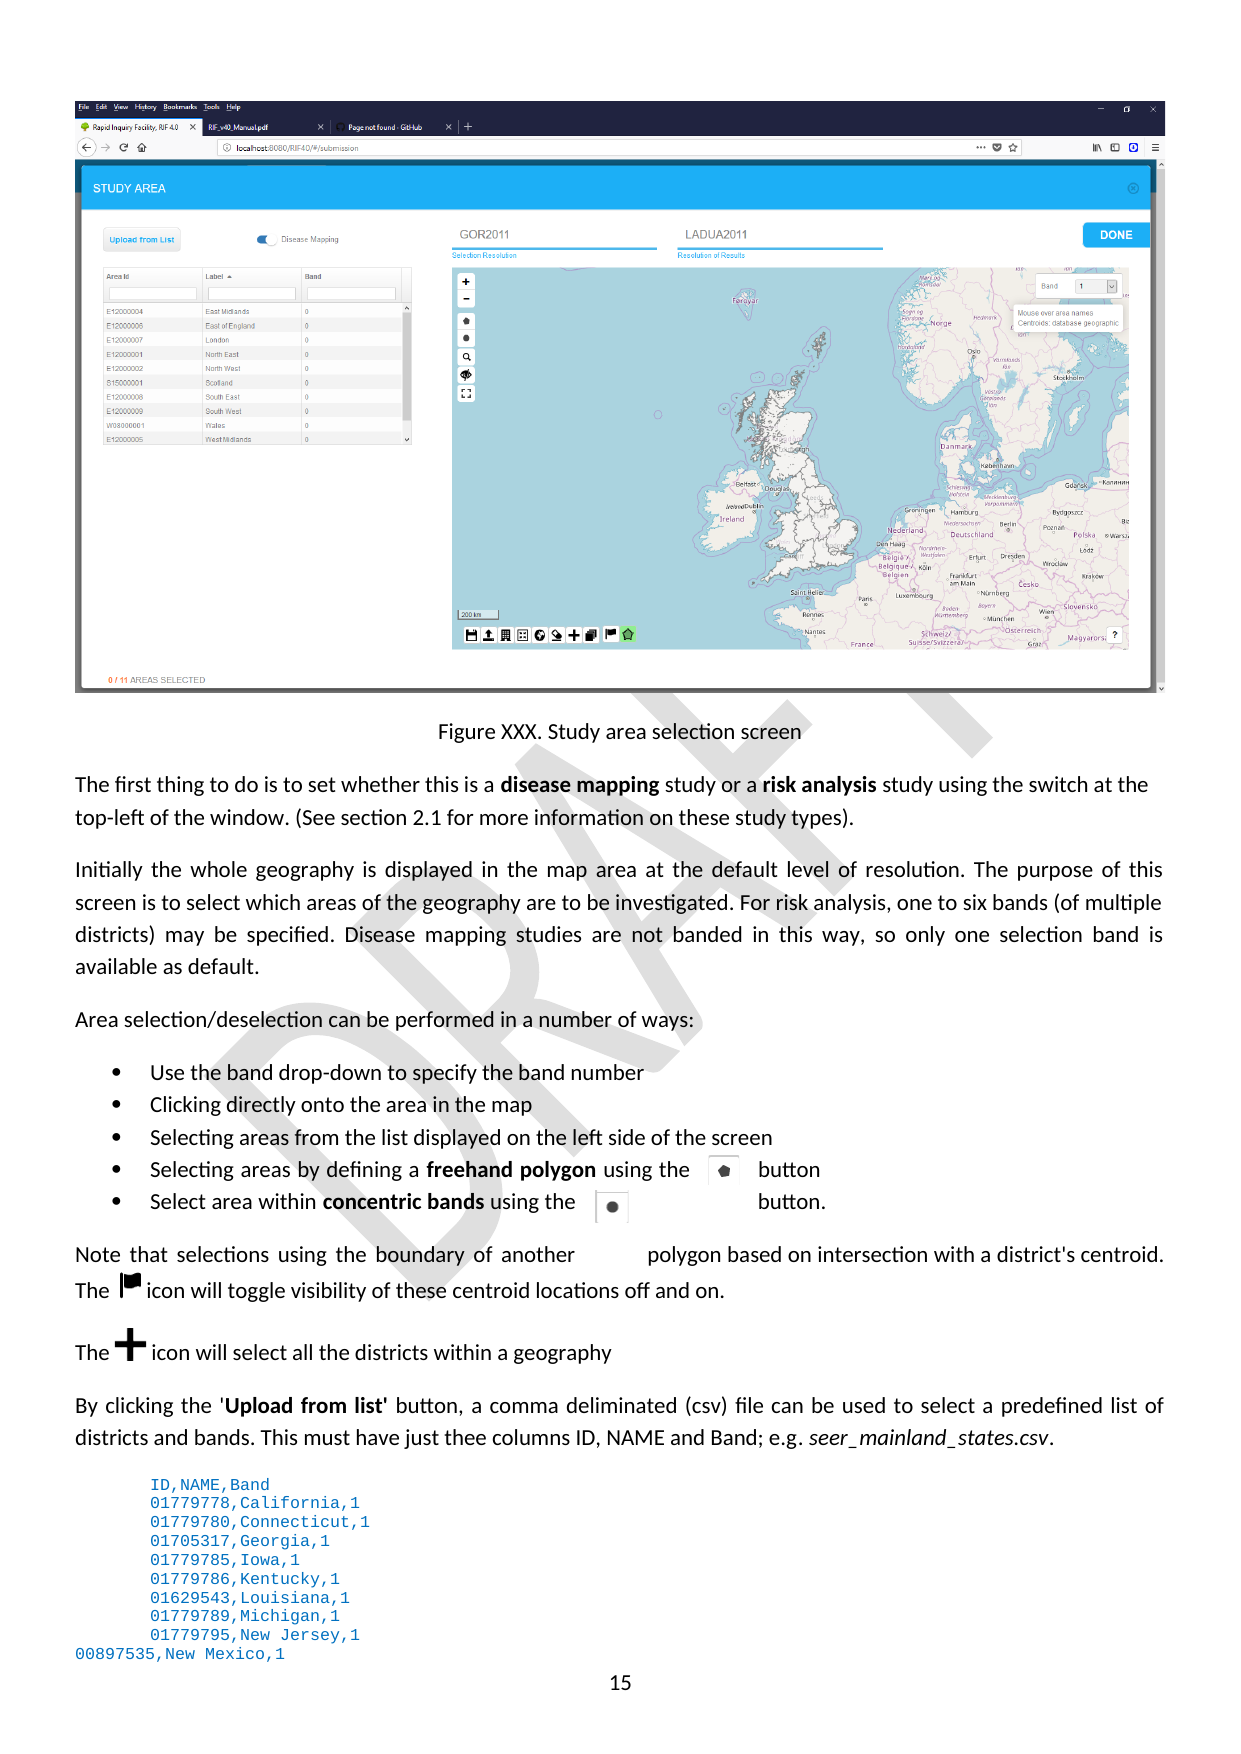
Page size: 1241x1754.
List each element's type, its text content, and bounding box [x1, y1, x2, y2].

picture [120, 1272, 141, 1299]
list Selecting areas by defining a freehand polygon using the button [112, 1155, 707, 1183]
text By clicking 'Upload from list', a comma deliminated (csv) file can be used to select a predefined list of districts and bands. This must have just columns ID and Band. [75, 1391, 1165, 1451]
list Selecting areas from the list displayed on the left side of the screen [112, 1123, 1165, 1151]
text Figure XXX. Study area selection screen [75, 717, 1165, 745]
list Use the band drop-down to specify the band number [112, 1058, 1165, 1086]
picture [114, 1328, 147, 1361]
text Initially the whole geography is displayed in the map area at the default level of resolution. The purpose of this screen is to select which areas of the geography are to be investigated. For risk analysis, one to six bands (of multiple districts) may be specified. Disease mapping studies are not banded in this way, so only one selection band is available as default. [75, 856, 1165, 980]
picture [593, 1190, 629, 1221]
list Clicking directly onto the area in the map [112, 1090, 1165, 1118]
list Selecting areas by defining a freehand polygon using the button [739, 1155, 1165, 1183]
text Area selection/deselection can be performed in a number of ways: [75, 1005, 1165, 1033]
text The first thing to do is to set whether this is a disease mapping study or a risk analysis study using the switch at the top-left of the window. (See section for more information on these study types). [75, 770, 1165, 831]
list Select area within concentric bands using the button. [112, 1187, 1165, 1215]
picture [707, 1155, 739, 1184]
text The icon will select all the districts within a geography [75, 1329, 1165, 1366]
text Note that selections using the boundary of another polygon based on intersection with a district's centroid. The icon will toggle visibility of these centroid locations off and on. [75, 1240, 1165, 1304]
picture [75, 101, 1166, 693]
